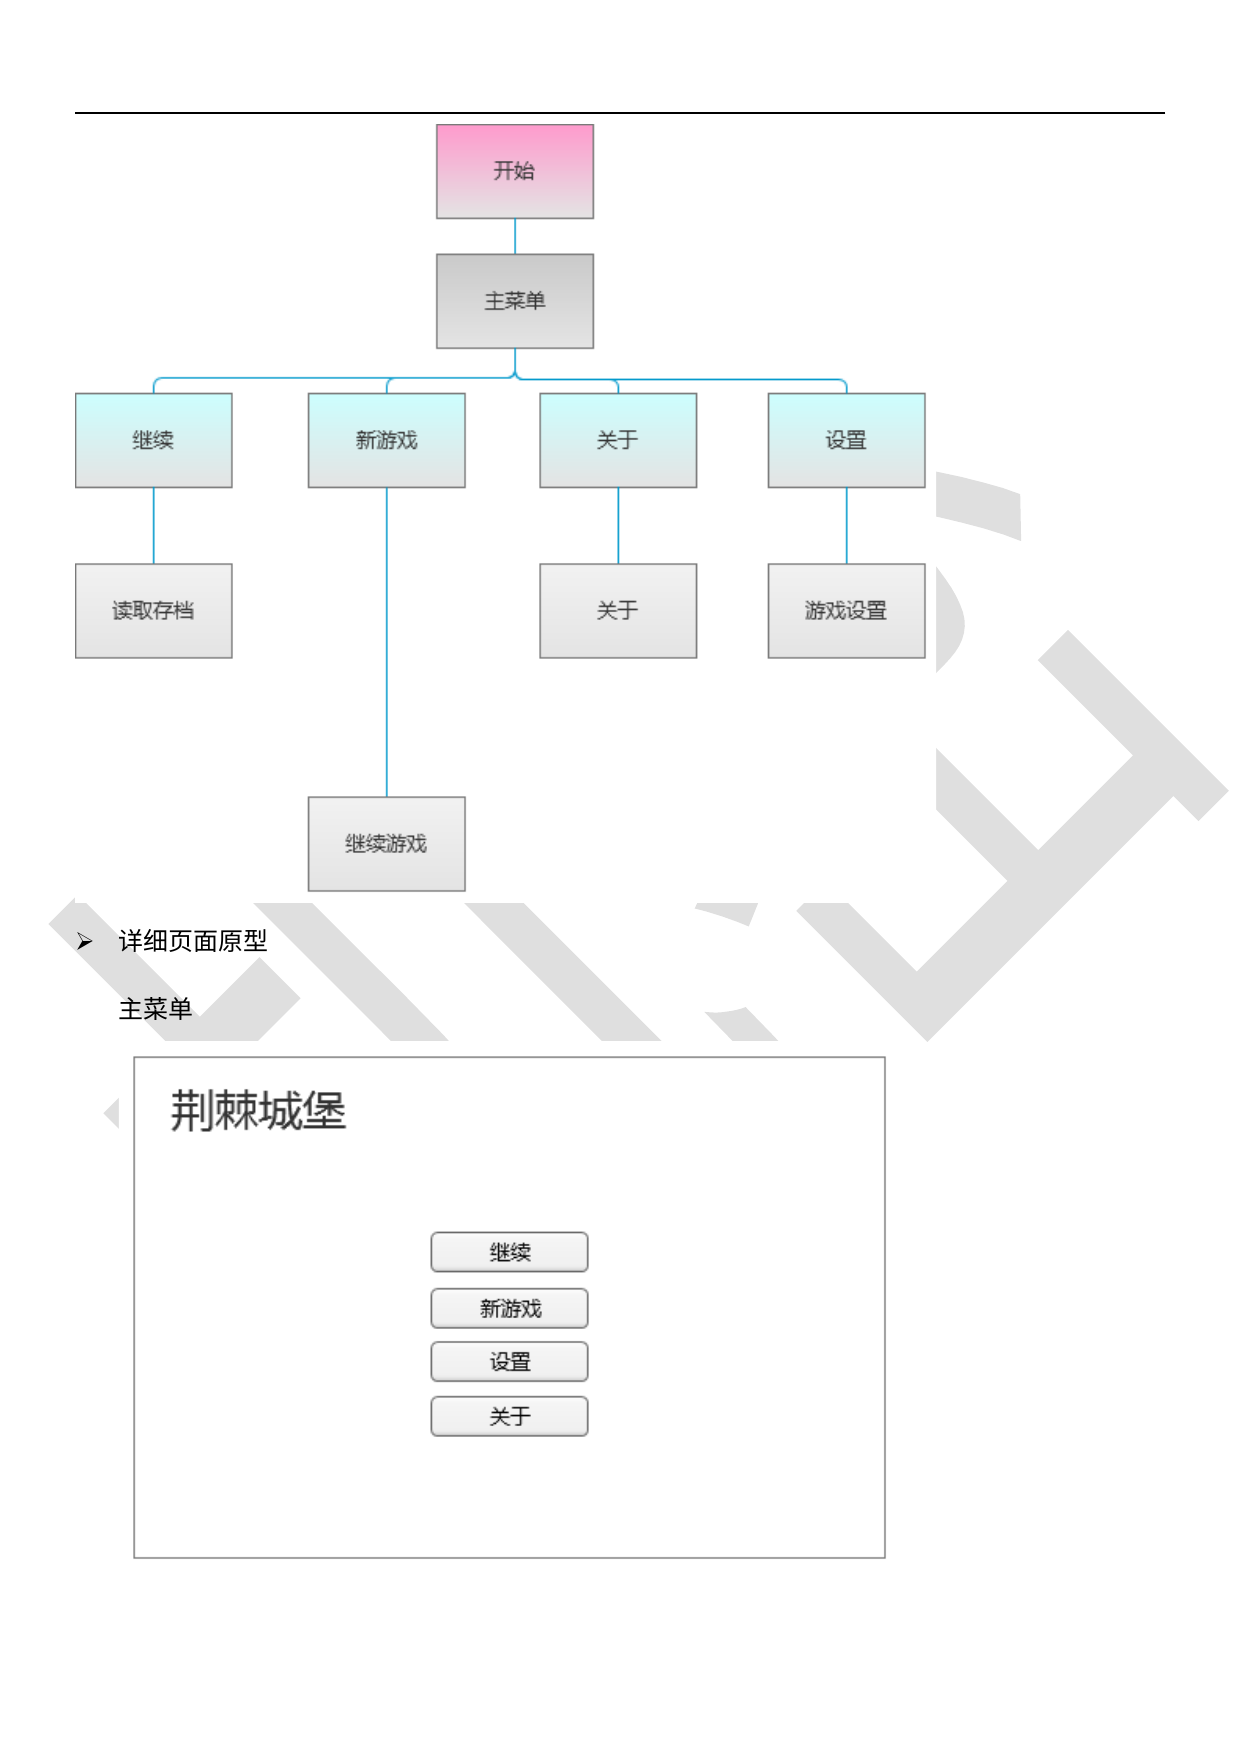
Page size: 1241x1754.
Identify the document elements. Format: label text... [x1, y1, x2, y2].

list 详细页面原型 [75, 905, 1165, 973]
picture [75, 124, 937, 903]
list 主菜单 [119, 973, 1165, 1041]
picture [118, 1041, 897, 1570]
